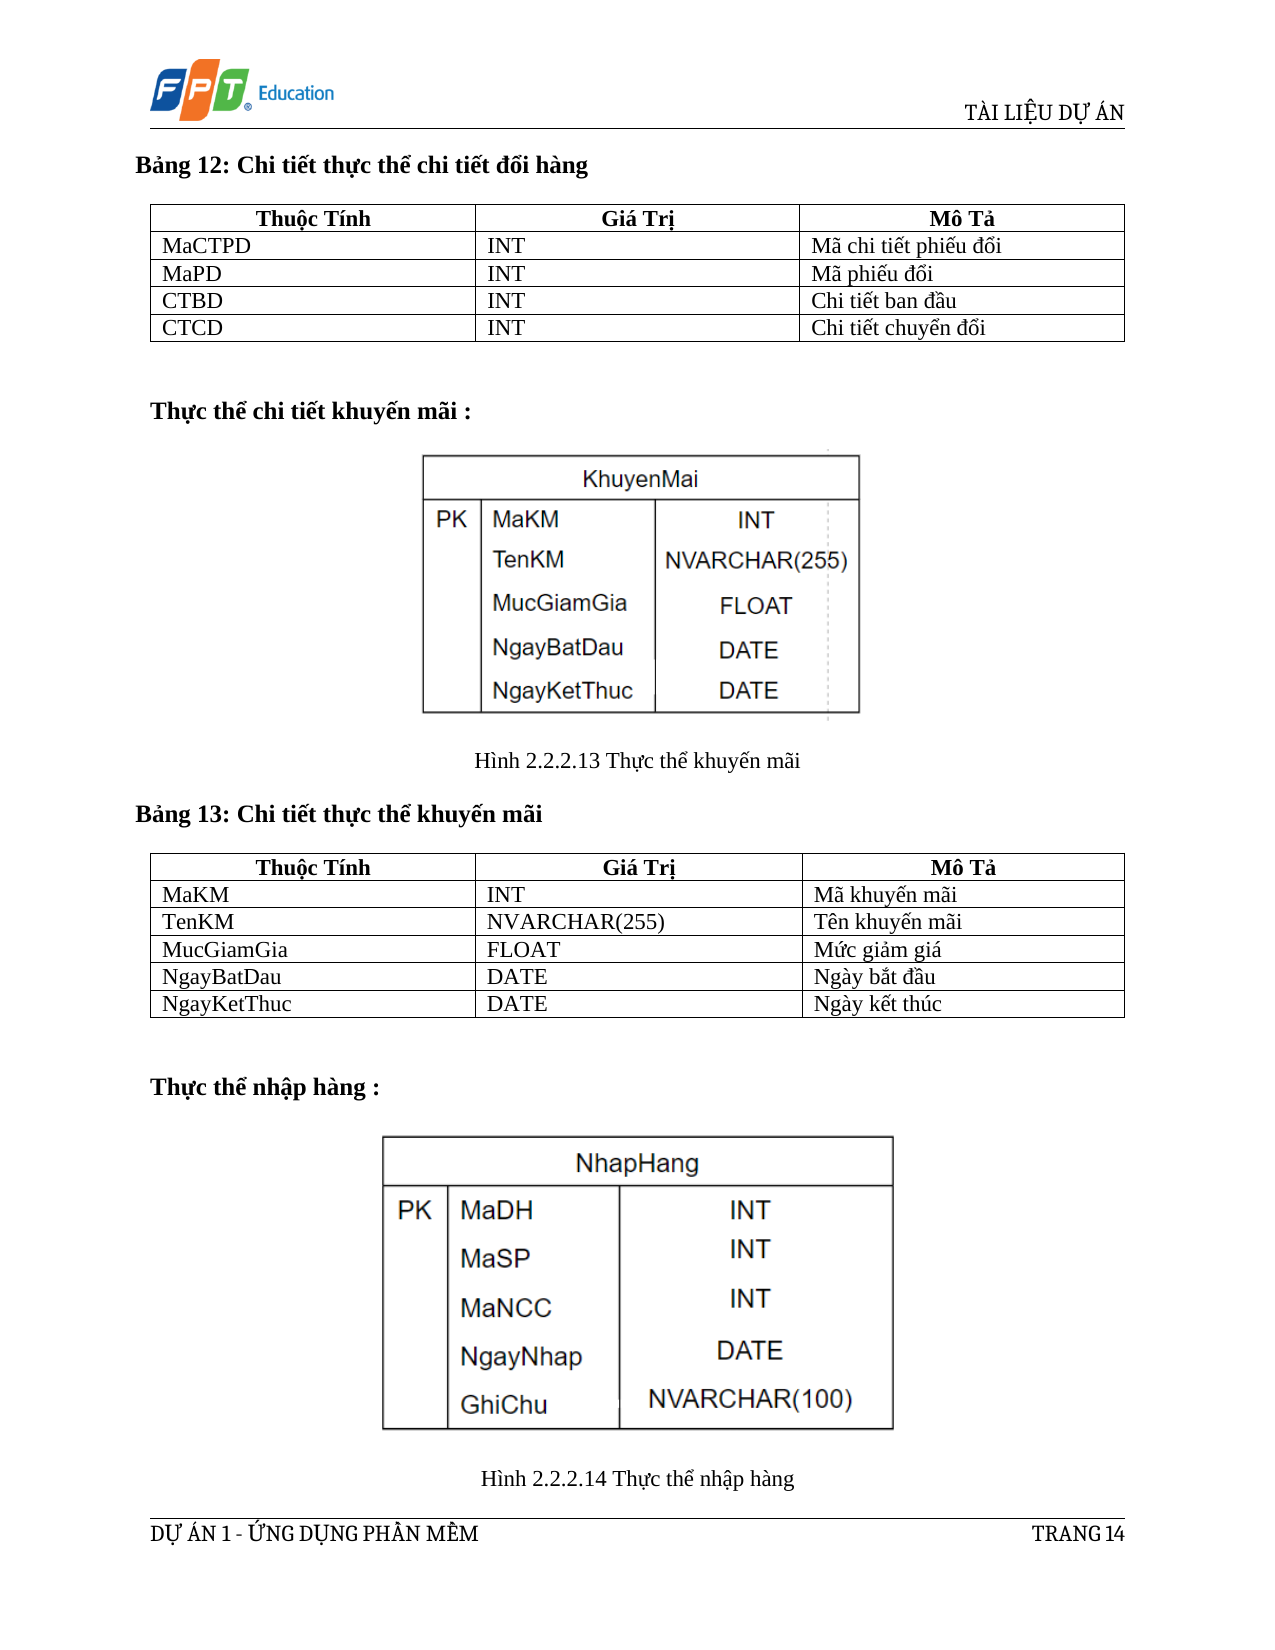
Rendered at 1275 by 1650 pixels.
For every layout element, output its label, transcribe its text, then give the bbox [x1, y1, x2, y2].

text Thực thể chi tiết khuyến mãi : [150, 396, 1125, 424]
table_cell MaPD [151, 260, 475, 286]
table_cell Mã chi tiết phiếu đổi [800, 232, 1124, 259]
table_cell INT [476, 260, 799, 286]
table_cell FLOAT [476, 936, 802, 962]
table_cell MucGiamGia [151, 936, 475, 962]
table_header Mô Tả [803, 854, 1124, 880]
table_cell CTCD [151, 315, 475, 341]
table_cell Mã khuyến mãi [803, 881, 1124, 907]
table_cell DATE [476, 963, 802, 989]
table_header Thuộc Tính [151, 854, 475, 880]
text Bảng 13: Chi tiết thực thể khuyến mãi [135, 799, 1125, 827]
table_header Mô Tả [800, 205, 1124, 231]
table_cell Mức giảm giá [803, 936, 1124, 962]
table_header Giá Trị [476, 854, 802, 880]
table_cell Chi tiết ban đầu [800, 287, 1124, 313]
picture [150, 59, 336, 121]
table_cell CTBD [151, 287, 475, 313]
table_cell Tên khuyến mãi [803, 908, 1124, 935]
table_cell INT [476, 881, 802, 907]
table_cell NgayKetThuc [151, 991, 475, 1017]
table_cell Ngày bắt đầu [803, 963, 1124, 989]
table_cell Chi tiết chuyển đổi [800, 315, 1124, 341]
table_cell INT [476, 287, 799, 313]
table_cell INT [476, 315, 799, 341]
table_cell DATE [476, 991, 802, 1017]
table_cell NgayBatDau [151, 963, 475, 989]
table_cell NVARCHAR(255) [476, 908, 802, 935]
text Hình 2.2.2.14 Thực thể nhập hàng [150, 1466, 1125, 1492]
table_cell MaKM [151, 881, 475, 907]
table_cell Mã phiếu đổi [800, 260, 1124, 286]
text Hình 2.2.2.13 Thực thể khuyến mãi [150, 748, 1125, 774]
table_cell Ngày kết thúc [803, 991, 1124, 1017]
text Thực thể nhập hàng : [150, 1072, 1125, 1101]
table_header Thuộc Tính [151, 205, 475, 231]
table_cell INT [476, 232, 799, 259]
picture [407, 449, 868, 723]
table_cell TenKM [151, 908, 475, 935]
table_cell MaCTPD [151, 232, 475, 259]
table_header Giá Trị [476, 205, 799, 231]
picture [367, 1125, 908, 1441]
text Bảng 12: Chi tiết thực thể chi tiết đổi hàng [135, 150, 1125, 179]
